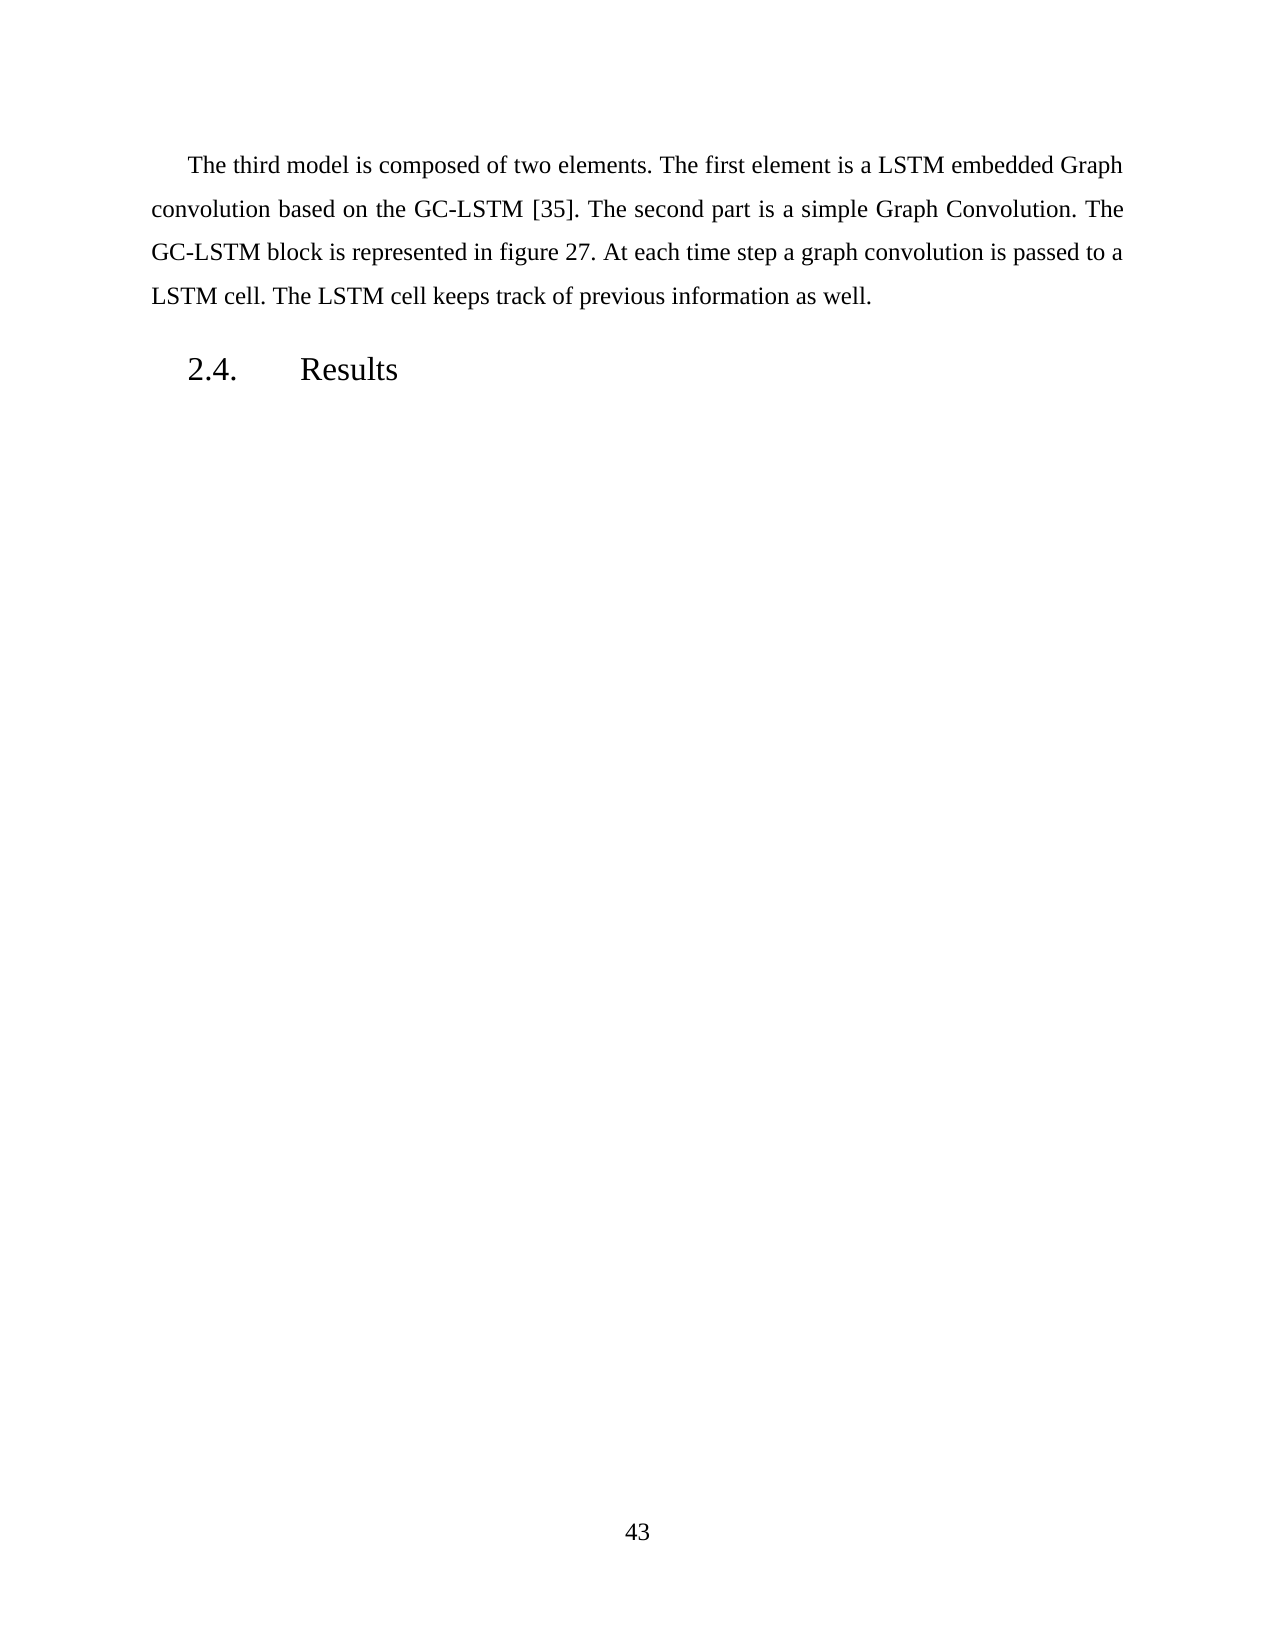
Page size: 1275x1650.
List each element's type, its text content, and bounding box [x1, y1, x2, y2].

subtitle Results [187, 349, 1125, 387]
text The third model is composed of two elements. The first element is a LSTM embedded Graph convolution based on the GC-LSTM . The second part is a simple Graph Convolution. The GC-LSTM block is represented in figure 27. At each time step a graph convolution is passed to a LSTM cell. The LSTM cell keeps track of previous information as well. [151, 150, 1125, 310]
